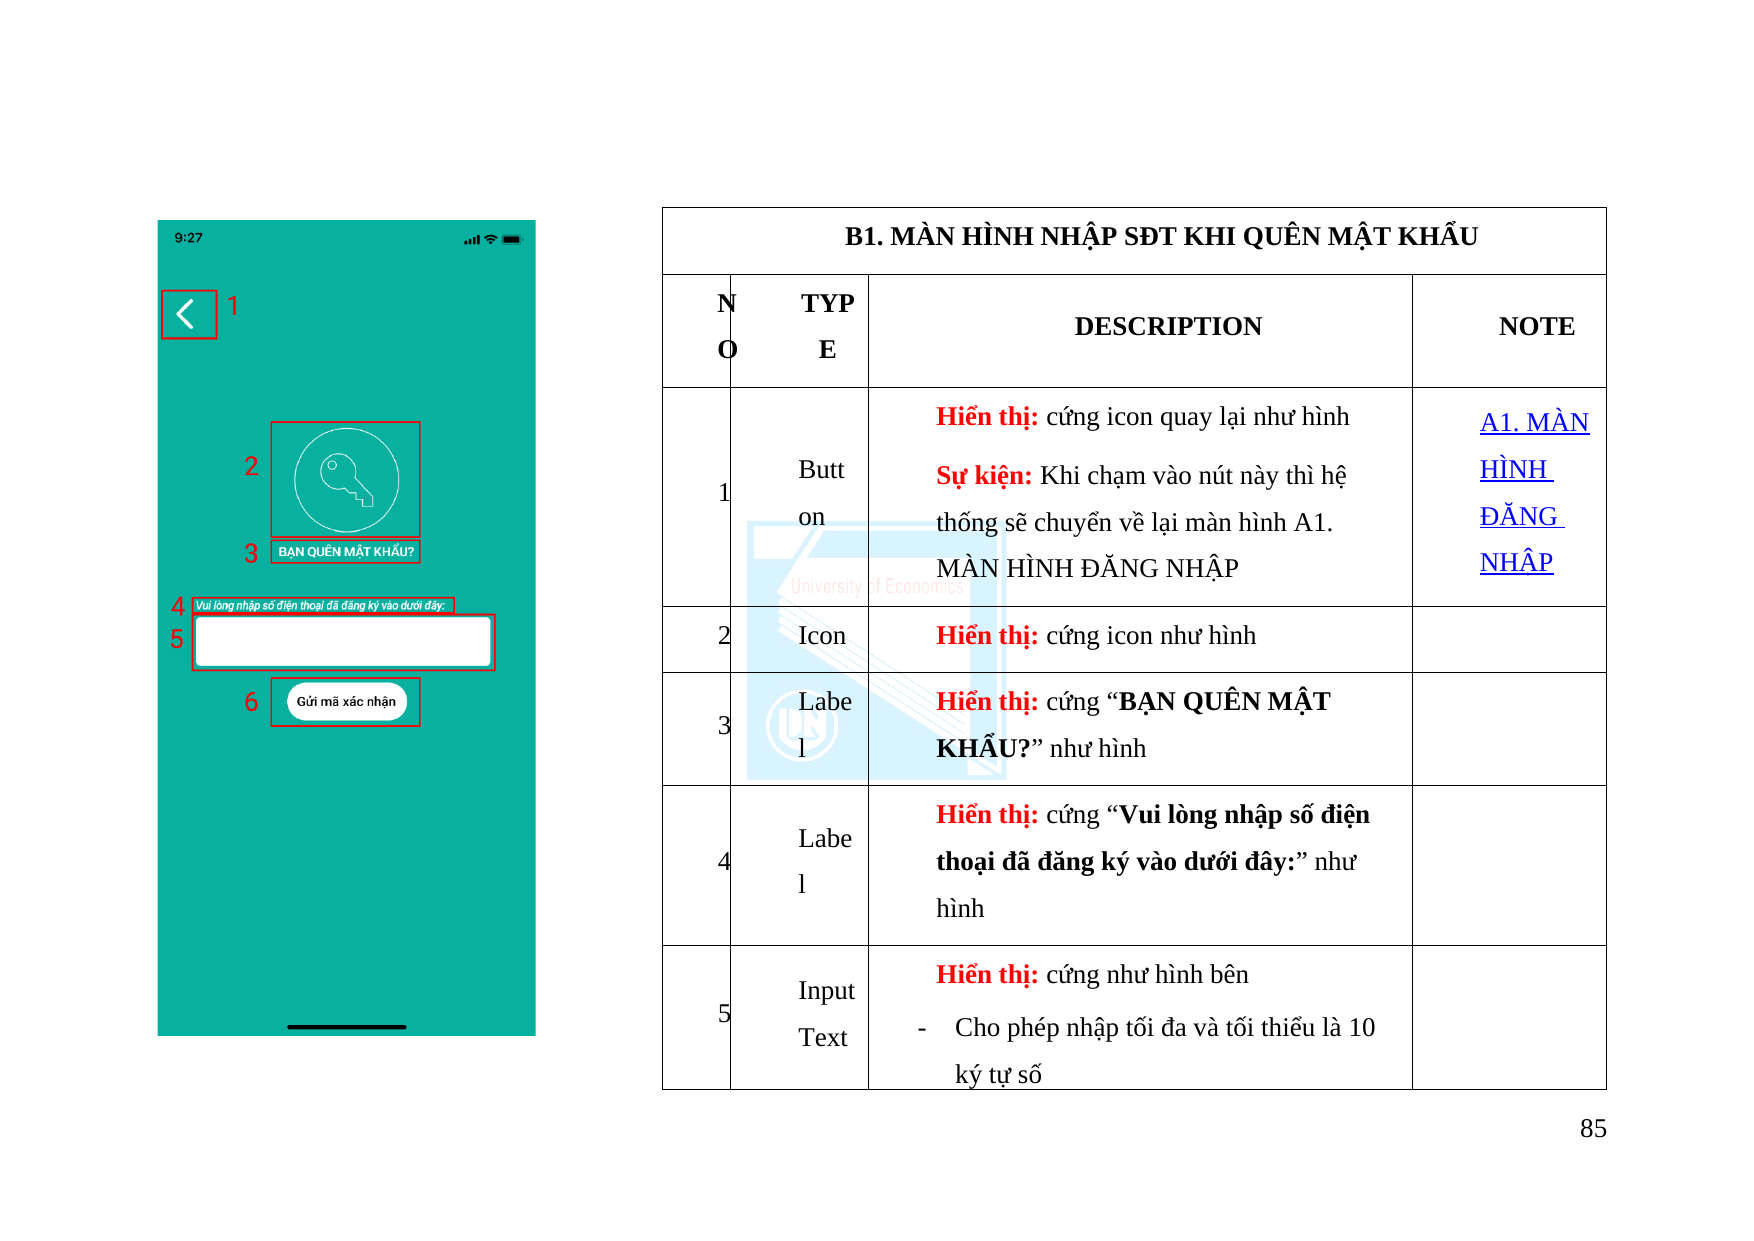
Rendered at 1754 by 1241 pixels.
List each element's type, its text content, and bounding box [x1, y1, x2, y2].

table_cell Hiển thị: cứng “Vui lòng nhập số điện thoại đã đăng ký vào dưới đây:” như hình [869, 786, 1412, 945]
table_cell 2 [663, 607, 730, 672]
table_cell 4 [663, 786, 730, 945]
table_cell 5 [663, 946, 730, 1089]
table_cell Hiển thị: cứng icon quay lại như hình Sự kiện: Khi chạm vào nút này thì hệ thống sẽ chuyển về lại màn hình A1. MÀN HÌNH ĐĂNG NHẬP [869, 388, 1412, 606]
table_cell Hiển thị: cứng “BẠN QUÊN MẬT KHẨU?” như hình [869, 673, 1412, 785]
table_cell [1413, 673, 1606, 785]
table_cell [1413, 607, 1606, 672]
picture [157, 220, 536, 1036]
table_cell Button [731, 388, 868, 606]
table_cell [1413, 946, 1606, 1089]
table_cell Input Text [731, 946, 868, 1089]
table_header [147, 207, 662, 1089]
table_cell Label [731, 786, 868, 945]
table_cell NO [663, 275, 730, 387]
table_cell NOTE [1413, 275, 1606, 387]
table_cell DESCRIPTION [869, 275, 1412, 387]
table_cell Hiển thị: cứng icon như hình [869, 607, 1412, 672]
table_header B1. MÀN HÌNH NHẬP SĐT KHI QUÊN MẬT KHẨU [663, 208, 1606, 273]
table_cell [1413, 786, 1606, 945]
table_cell 1 [663, 388, 730, 606]
table_cell Label [731, 673, 868, 785]
table_cell TYPE [731, 275, 868, 387]
table_cell A1. MÀN HÌNH ĐĂNG NHẬP [1413, 388, 1606, 606]
table_cell 3 [663, 673, 730, 785]
table_cell Icon [731, 607, 868, 672]
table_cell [869, 946, 1412, 1089]
